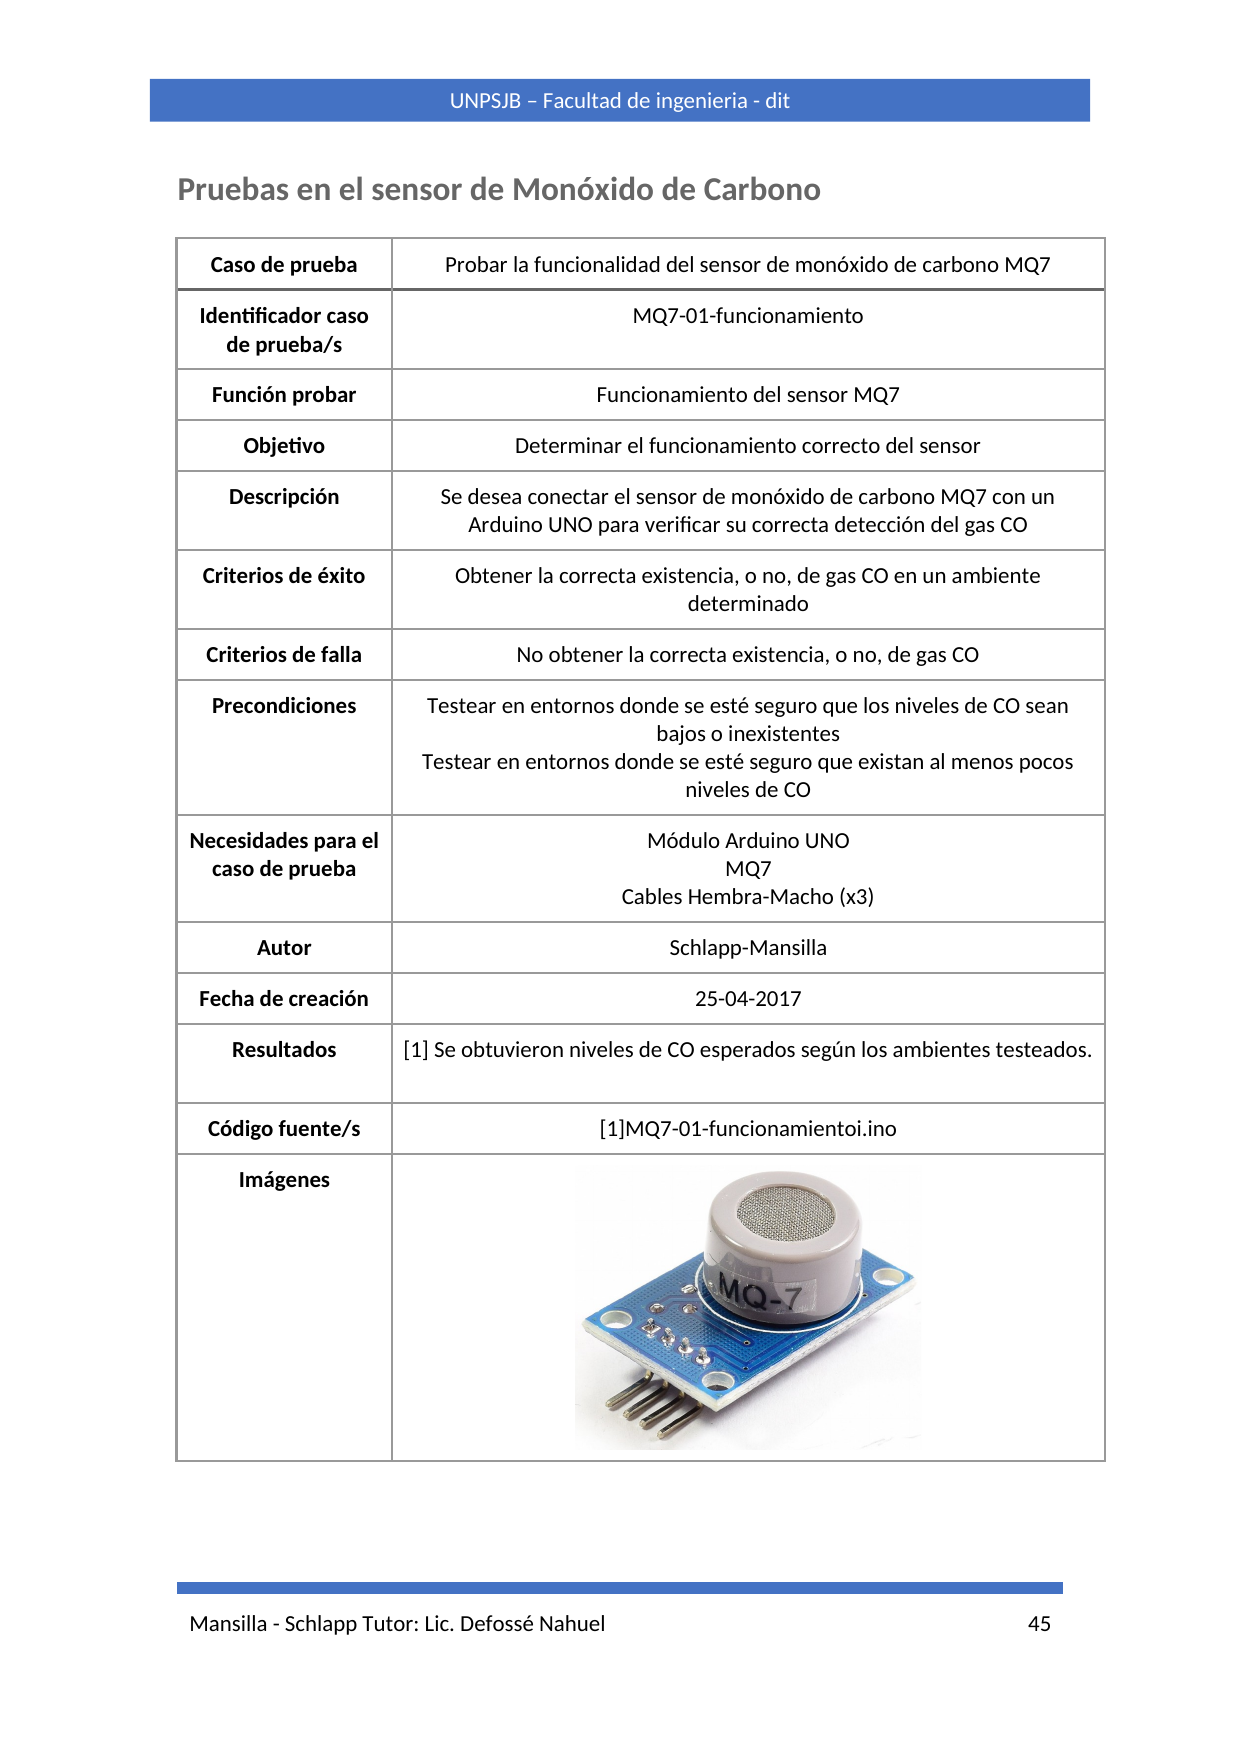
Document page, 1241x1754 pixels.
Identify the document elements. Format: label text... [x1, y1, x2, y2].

table_cell Función probar [178, 370, 391, 419]
table_cell Funcionamiento del sensor MQ7 [393, 370, 1104, 419]
table_cell Objetivo [178, 421, 391, 470]
table_header Caso de prueba [178, 239, 391, 288]
table_cell Código fuente/s [178, 1104, 391, 1153]
table_cell No obtener la correcta existencia, o no, de gas CO [393, 630, 1104, 679]
table_cell Determinar el funcionamiento correcto del sensor [393, 421, 1104, 470]
table_cell Criterios de éxito [178, 551, 391, 628]
table_cell Criterios de falla [178, 630, 391, 679]
picture [575, 1165, 922, 1450]
table_header Probar la funcionalidad del sensor de monóxido de carbono MQ7 [393, 239, 1104, 288]
table_cell Módulo Arduino UNO MQ7 Cables Hembra-Macho (x3) [393, 816, 1104, 921]
table_cell Necesidades para el caso de prueba [178, 816, 391, 921]
table_cell [1]MQ7-01-funcionamientoi.ino [393, 1104, 1104, 1153]
table_cell [393, 1155, 1104, 1460]
table_cell Descripción [178, 472, 391, 549]
table_cell Precondiciones [178, 681, 391, 814]
subtitle Pruebas en el sensor de Monóxido de Carbono [177, 168, 1063, 209]
table_cell 25-04-2017 [393, 974, 1104, 1023]
table_cell Fecha de creación [178, 974, 391, 1023]
table_cell Resultados [178, 1025, 391, 1102]
table_cell Identificador caso de prueba/s [178, 291, 391, 368]
table_cell [1] Se obtuvieron niveles de CO esperados según los ambientes testeados. [393, 1025, 1104, 1102]
table_cell Imágenes [178, 1155, 391, 1460]
table_cell Obtener la correcta existencia, o no, de gas CO en un ambiente determinado [393, 551, 1104, 628]
table_cell Schlapp-Mansilla [393, 923, 1104, 972]
table_cell MQ7-01-funcionamiento [393, 291, 1104, 368]
table_cell Se desea conectar el sensor de monóxido de carbono MQ7 con un Arduino UNO para verificar su correcta detección del gas CO [393, 472, 1104, 549]
table_cell Autor [178, 923, 391, 972]
table_cell Testear en entornos donde se esté seguro que los niveles de CO sean bajos o inexistentes Testear en entornos donde se esté seguro que existan al menos pocos niveles de CO [393, 681, 1104, 814]
